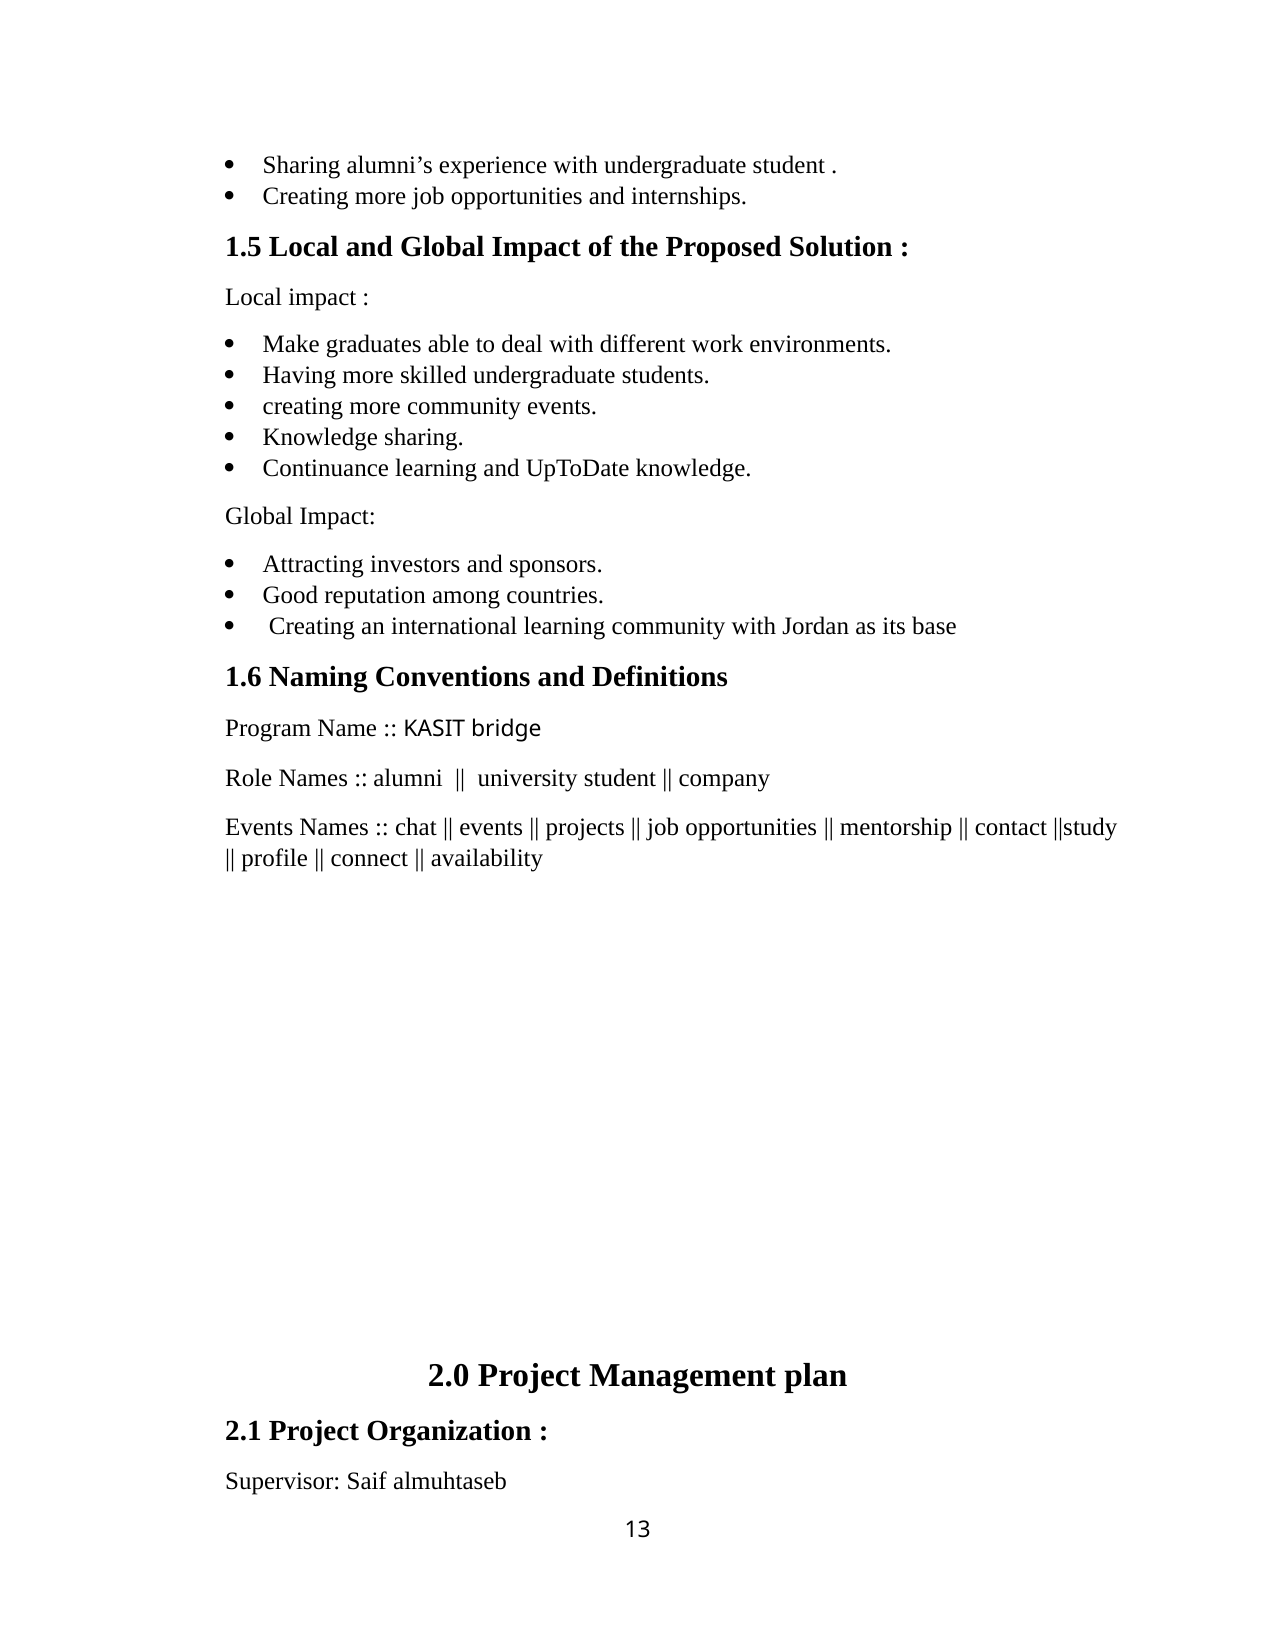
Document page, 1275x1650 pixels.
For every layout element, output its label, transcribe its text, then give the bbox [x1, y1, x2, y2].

text 1.6 Naming Conventions and Definitions [225, 659, 1125, 692]
list Good reputation among countries. [225, 580, 1125, 609]
list Attracting investors and sponsors. [225, 549, 1125, 578]
list Creating an international learning community with Jordan as its base [225, 611, 1125, 640]
text 2.1 Project Organization : [225, 1413, 1125, 1447]
text Local impact : [225, 282, 1125, 310]
list Sharing alumni’s experience with undergraduate student . [225, 150, 1125, 179]
text Role Names :: alumni || university student || company [225, 762, 1125, 793]
text 2.0 Project Management plan [150, 1355, 1125, 1393]
list Continuance learning and UpToDate knowledge. [225, 453, 1125, 482]
list Knowledge sharing. [225, 422, 1125, 451]
text Supervisor: Saif almuhtaseb [150, 1466, 1125, 1495]
list creating more community events. [225, 391, 1125, 420]
text Global Impact: [225, 501, 1125, 530]
text Events Names :: chat || events || projects || job opportunities || mentorship || contact ||study || profile || connect || availability [225, 812, 1125, 872]
list Make graduates able to deal with different work environments. [225, 329, 1125, 358]
text 1.5 Local and Global Impact of the Proposed Solution : [225, 229, 1125, 262]
list Having more skilled undergraduate students. [225, 360, 1125, 389]
text Program Name :: KASIT bridge [225, 711, 1125, 743]
list Creating more job opportunities and internships. [225, 181, 1125, 210]
